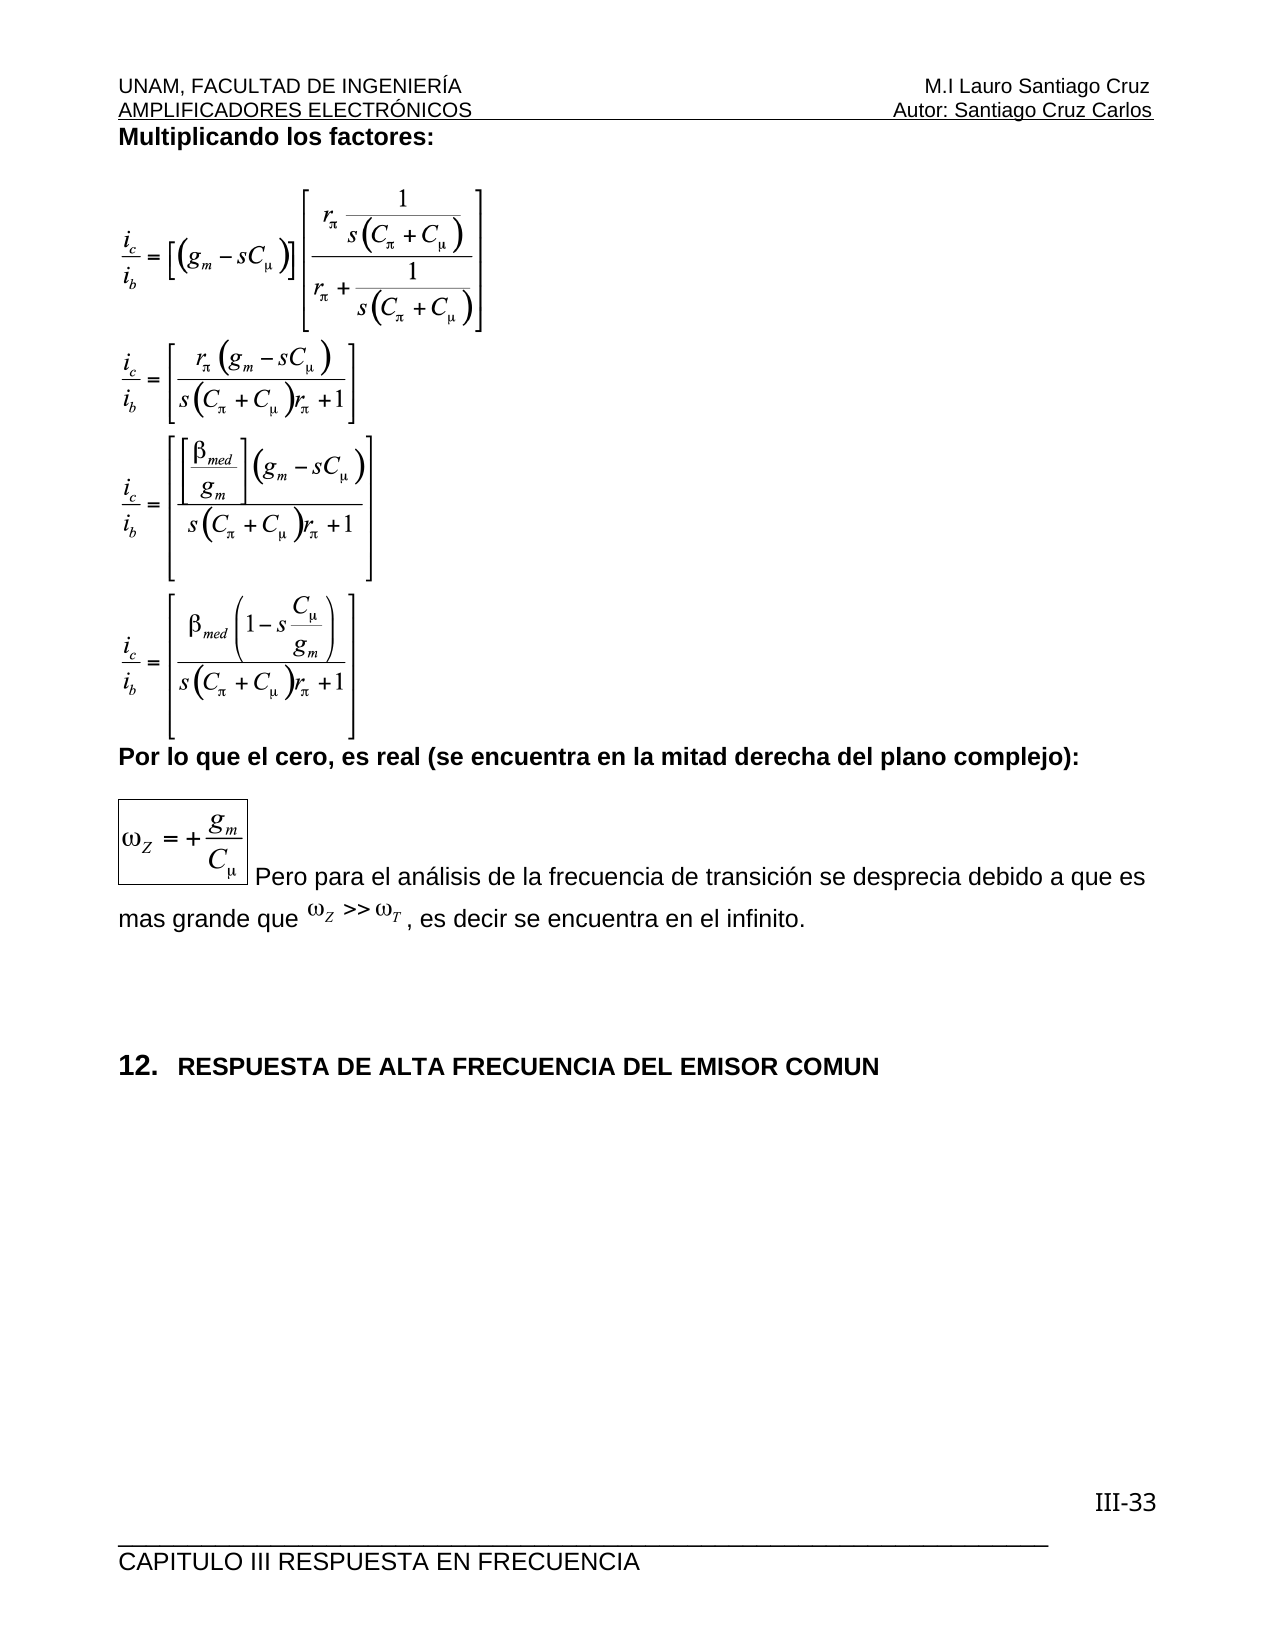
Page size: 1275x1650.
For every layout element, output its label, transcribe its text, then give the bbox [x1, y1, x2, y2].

text Por lo que el cero, es real (se encuentra en la mitad derecha del plano complejo): [118, 742, 1157, 771]
picture [305, 890, 406, 928]
text Multiplicando los factores: [118, 122, 1157, 151]
list RESPUESTA DE ALTA FRECUENCIA DEL EMISOR COMUN [118, 1048, 1157, 1082]
picture [119, 800, 247, 884]
picture [118, 179, 489, 742]
text Pero para el análisis de la frecuencia de transición se desprecia debido a que es mas grande que , es decir se encuentra en el infinito. [118, 799, 1157, 933]
